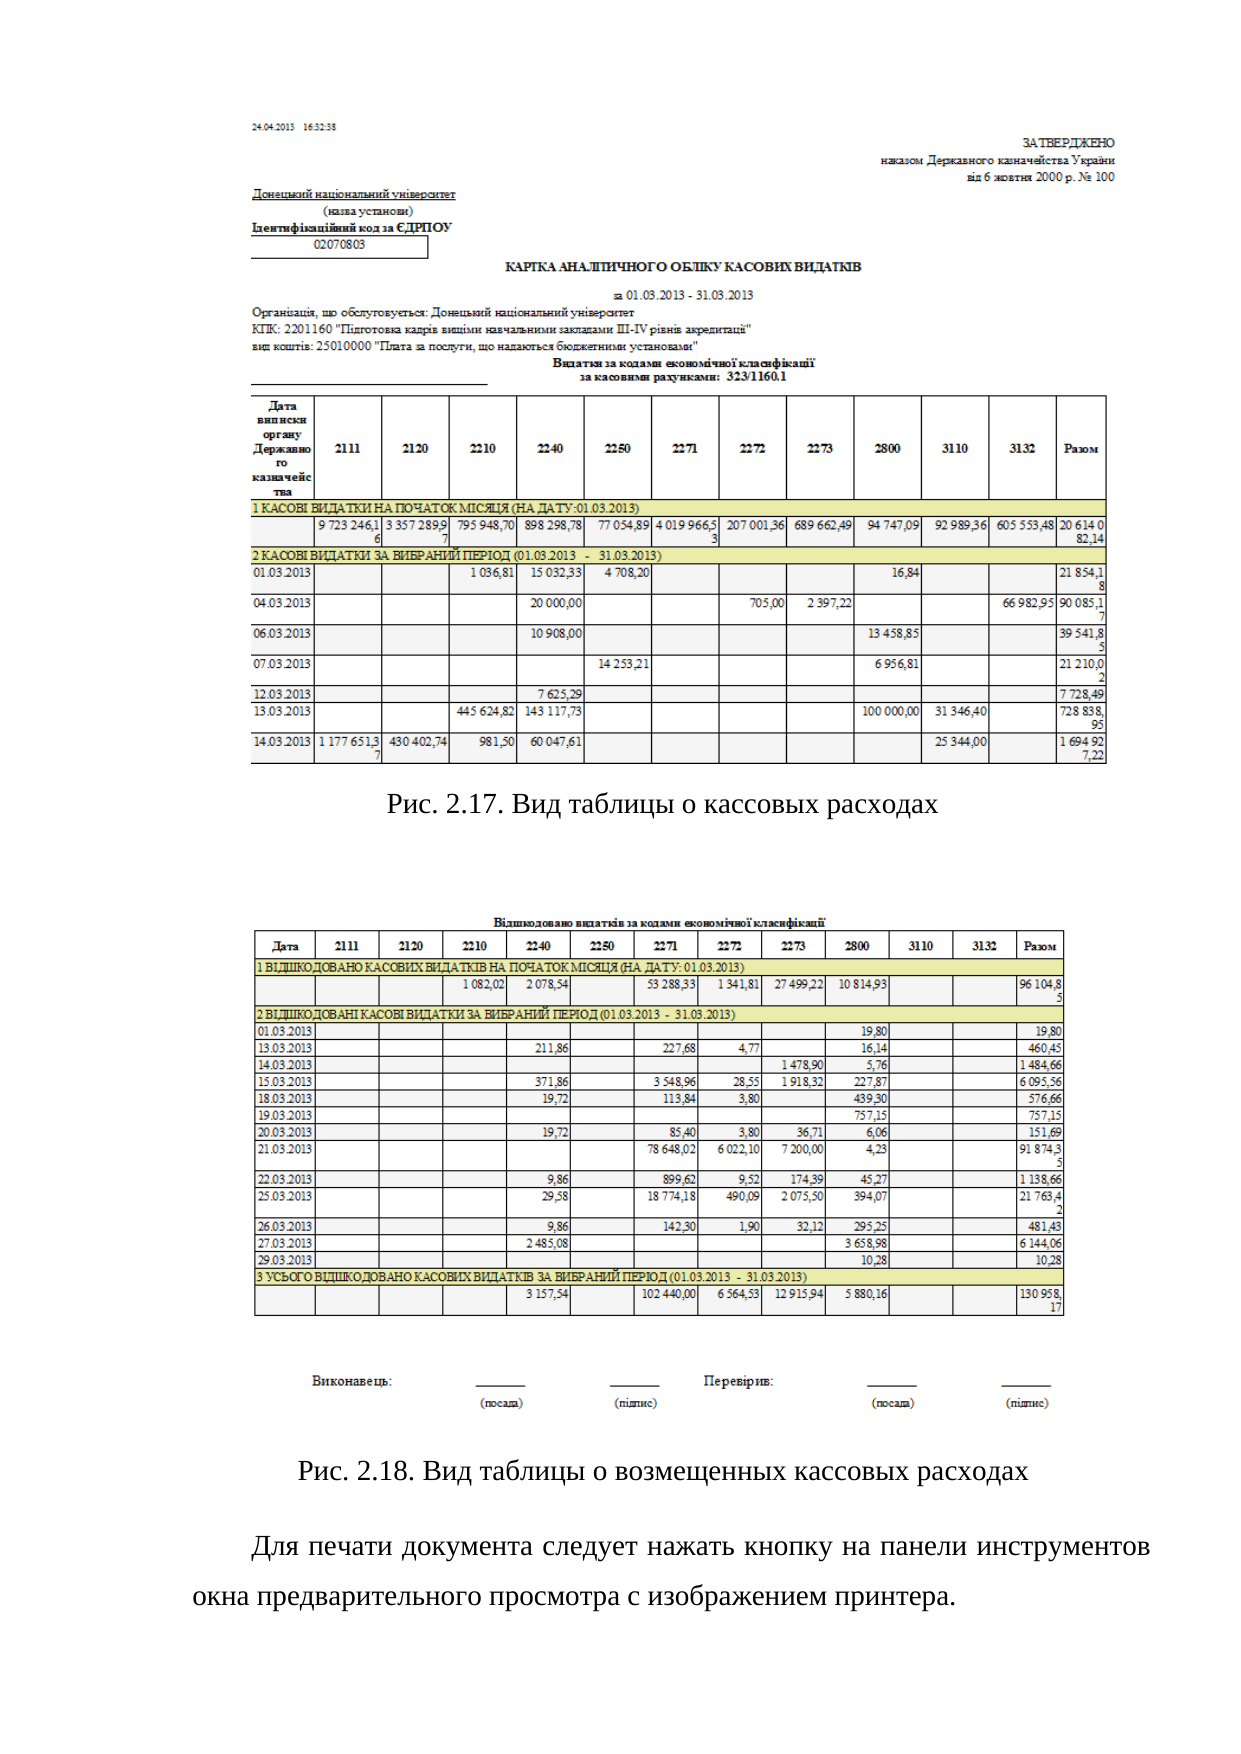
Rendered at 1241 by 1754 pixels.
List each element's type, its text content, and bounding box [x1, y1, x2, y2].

text Для печати документа следует нажать кнопку на панели инструментов окна предварительного просмотра с изображением принтера. [192, 1528, 1152, 1612]
picture [251, 118, 1147, 764]
picture [251, 910, 1109, 1417]
